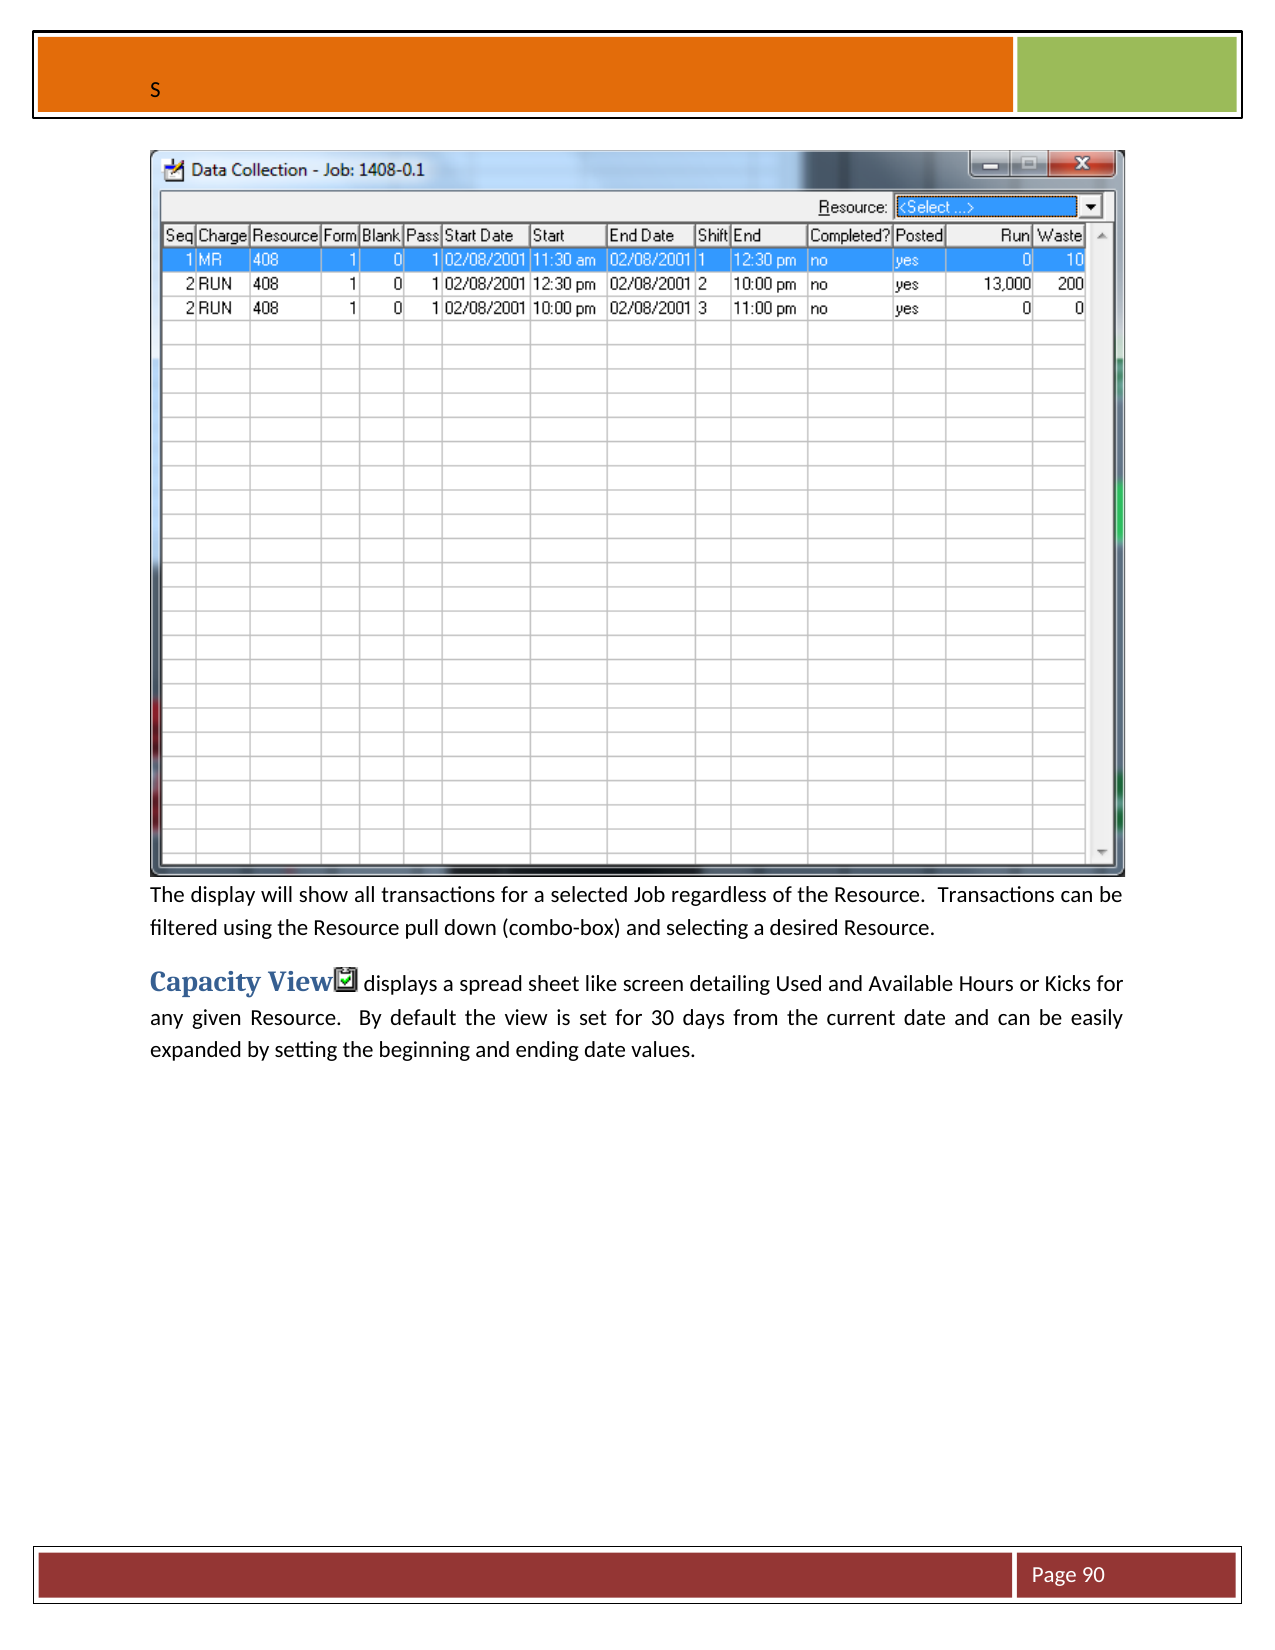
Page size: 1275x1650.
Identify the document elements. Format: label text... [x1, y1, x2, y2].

text The display will show all transactions for a selected Job regardless of the Resource. Transactions can be filtered using the Resource pull down (combo-box) and selecting a desired Resource. [150, 877, 1125, 941]
text Capacity View displays a spread sheet like screen detailing Used and Available Hours or Kicks for any given Resource. By default the view is set for 30 days from the current date and can be easily expanded by setting the beginning and ending date values. [150, 966, 1125, 1063]
picture [150, 150, 1125, 877]
picture [333, 967, 359, 992]
